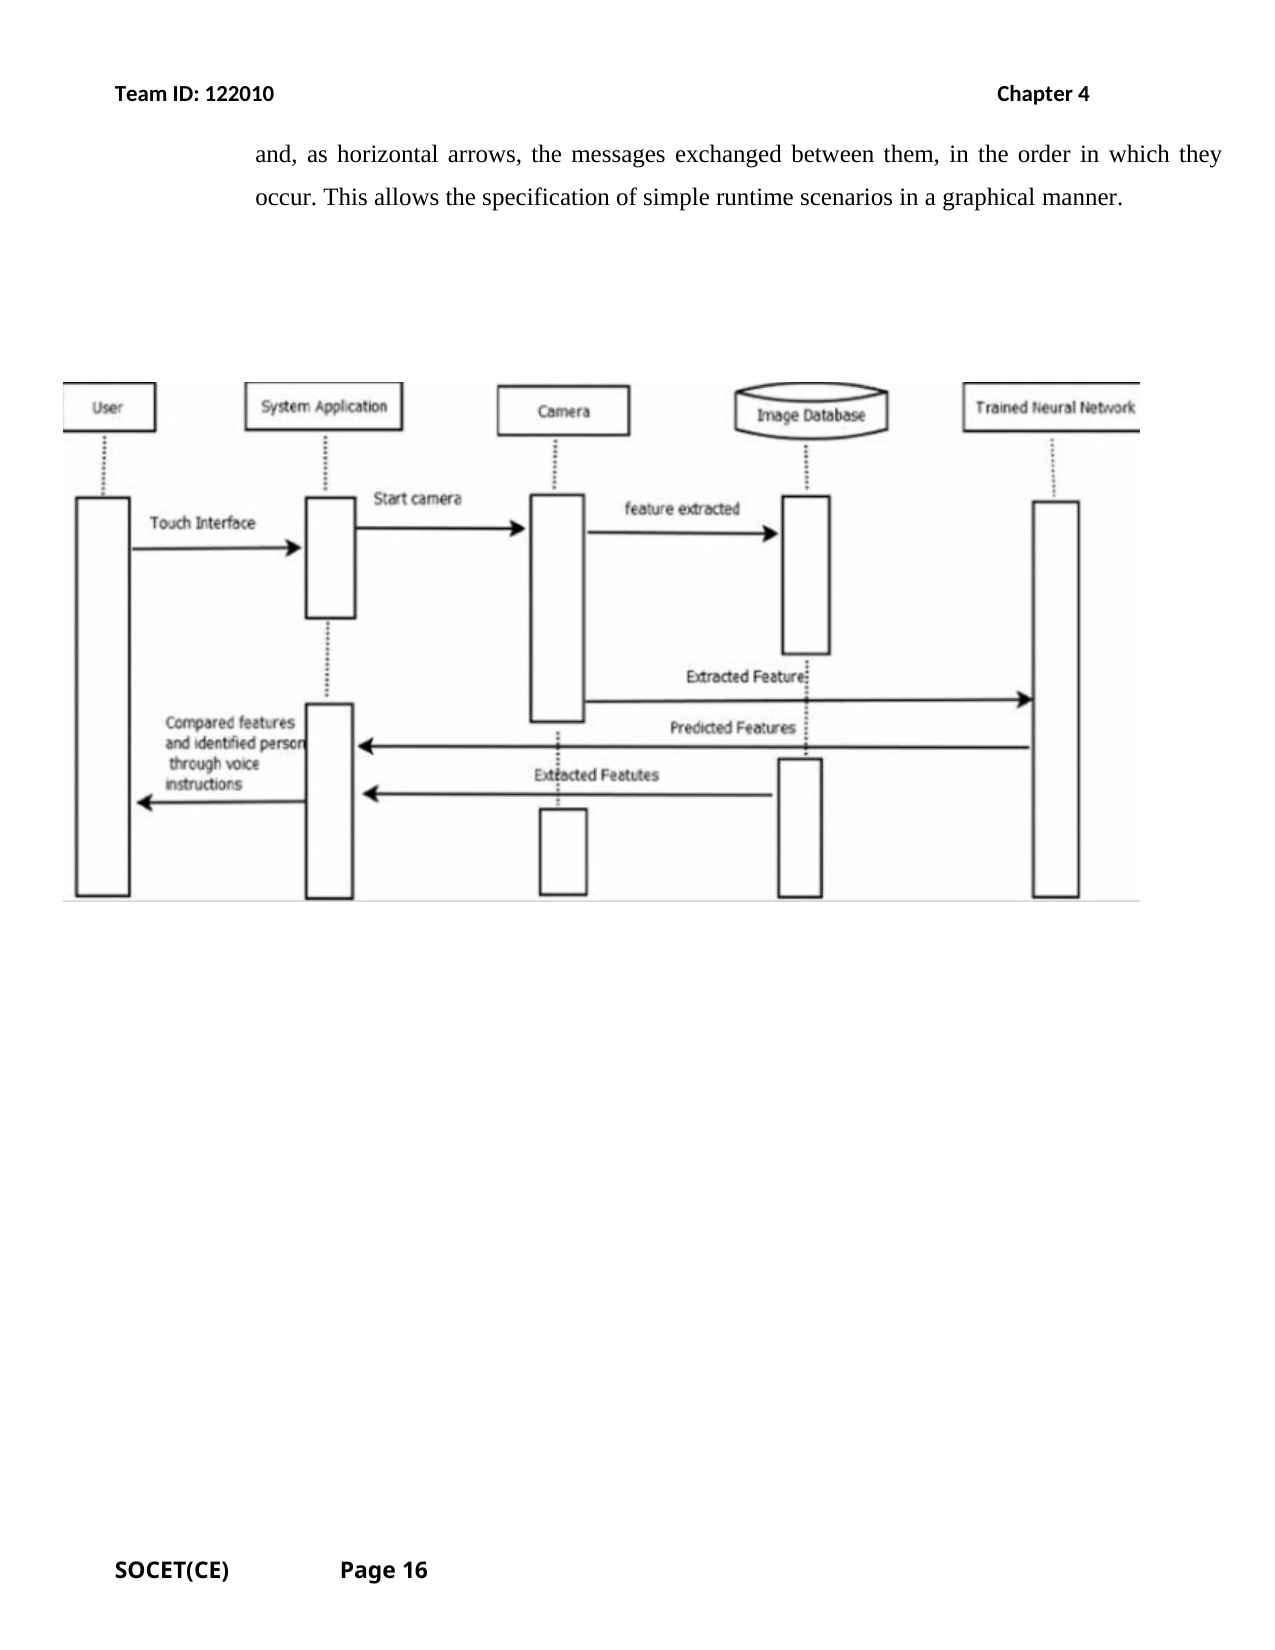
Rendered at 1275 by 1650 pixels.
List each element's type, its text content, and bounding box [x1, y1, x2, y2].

text and, as horizontal arrows, the messages exchanged between them, in the order in which they occur. This allows the specification of simple runtime scenarios in a graphical manner. [255, 139, 1223, 211]
picture [63, 382, 1140, 902]
